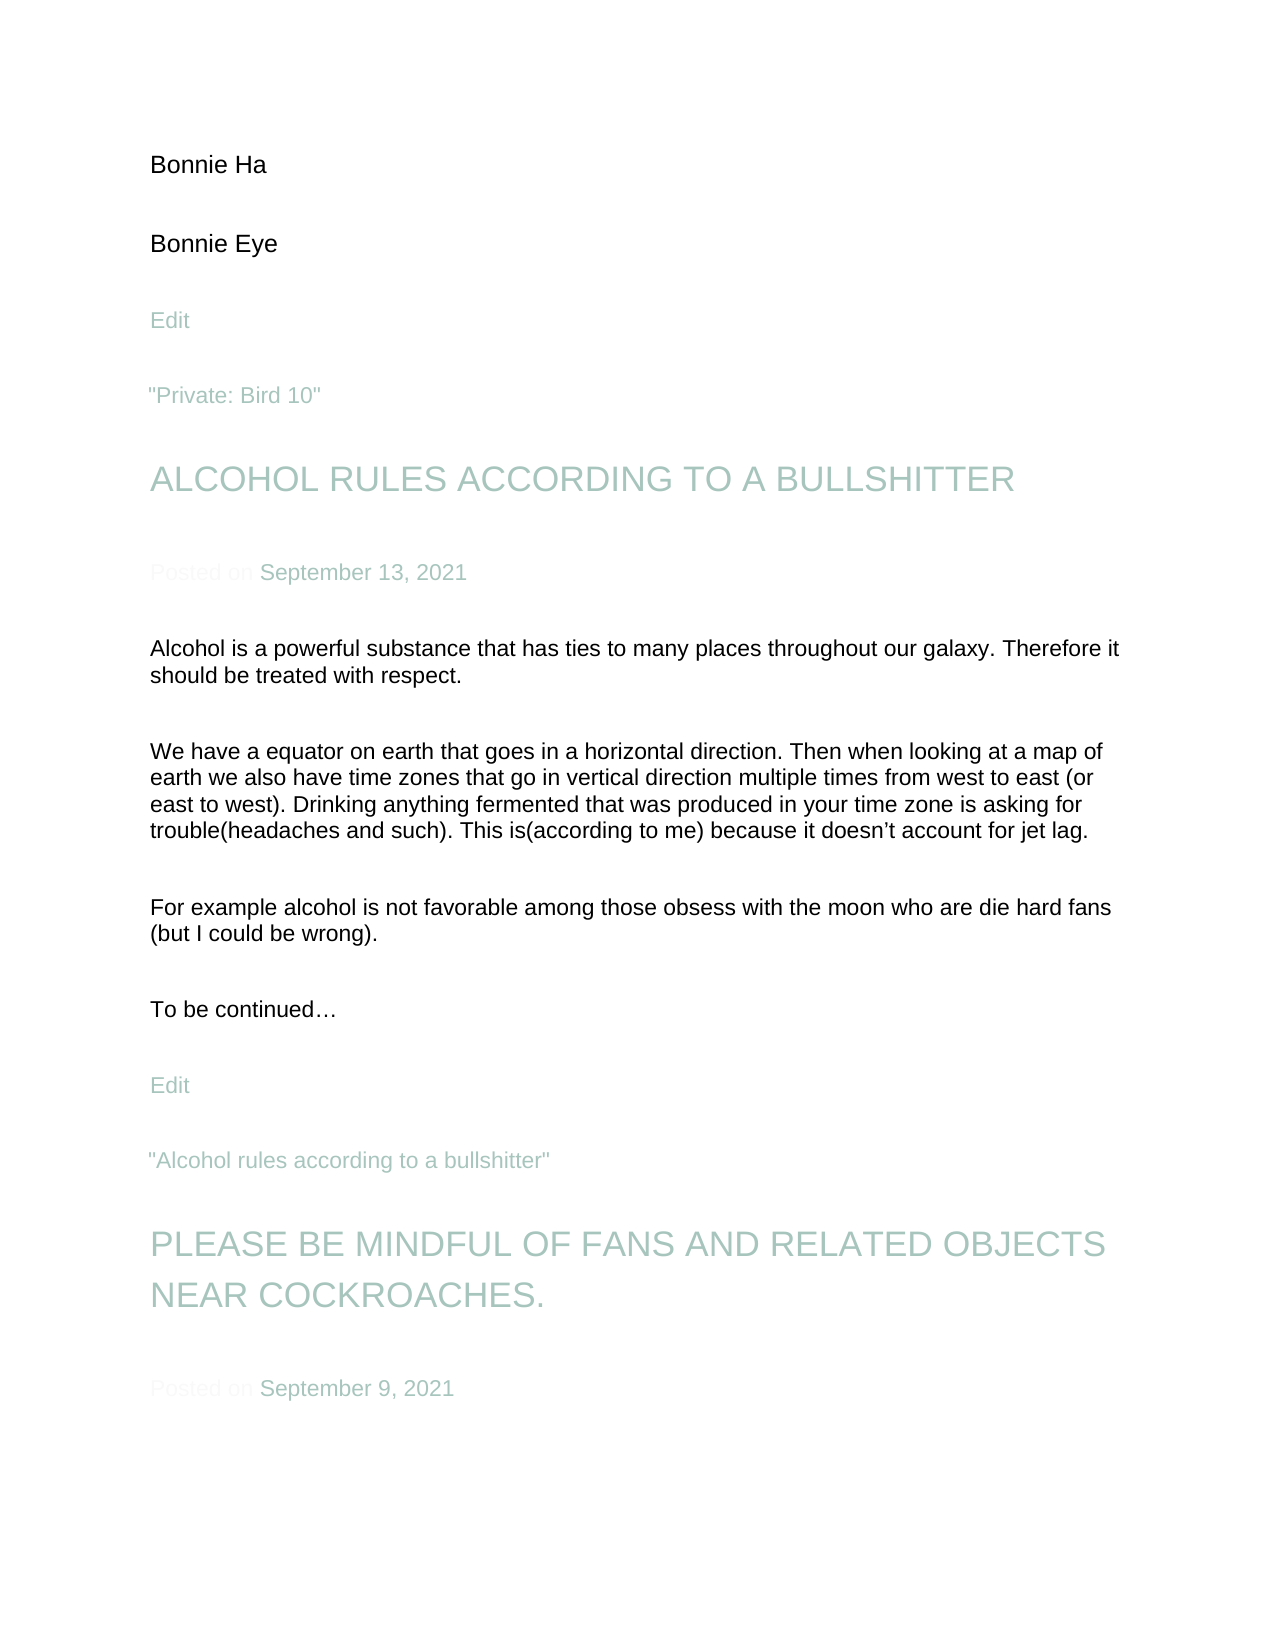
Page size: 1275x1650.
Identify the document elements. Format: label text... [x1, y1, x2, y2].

text "Private: Bird 10" [148, 382, 1125, 408]
text Alcohol is a powerful substance that has ties to many places throughout our galaxy. Therefore it should be treated with respect. [150, 635, 1125, 688]
text Edit [150, 1072, 1125, 1099]
text To be continued… [150, 996, 1125, 1022]
text Bonnie Ha [150, 150, 1125, 179]
text Posted on September 13, 2021 [150, 559, 1125, 585]
text Posted on September 9, 2021 [150, 1375, 1125, 1401]
subtitle ALCOHOL RULES ACCORDING TO A BULLSHITTER [150, 458, 1125, 499]
subtitle PLEASE BE MINDFUL OF FANS AND RELATED OBJECTS NEAR COCKROACHES. [150, 1223, 1125, 1315]
text Bonnie Eye [150, 229, 1125, 257]
text "Alcohol rules according to a bullshitter" [148, 1147, 1125, 1173]
text We have a equator on earth that goes in a horizontal direction. Then when looking at a map of earth we also have time zones that go in vertical direction multiple times from west to east (or east to west). Drinking anything fermented that was produced in your time zone is asking for trouble(headaches and such). This is(according to me) because it doesn’t account for jet lag. [150, 738, 1125, 843]
text For example alcohol is not favorable among those obsess with the moon who are die hard fans (but I could be wrong). [150, 893, 1125, 946]
text Edit [150, 307, 1125, 334]
